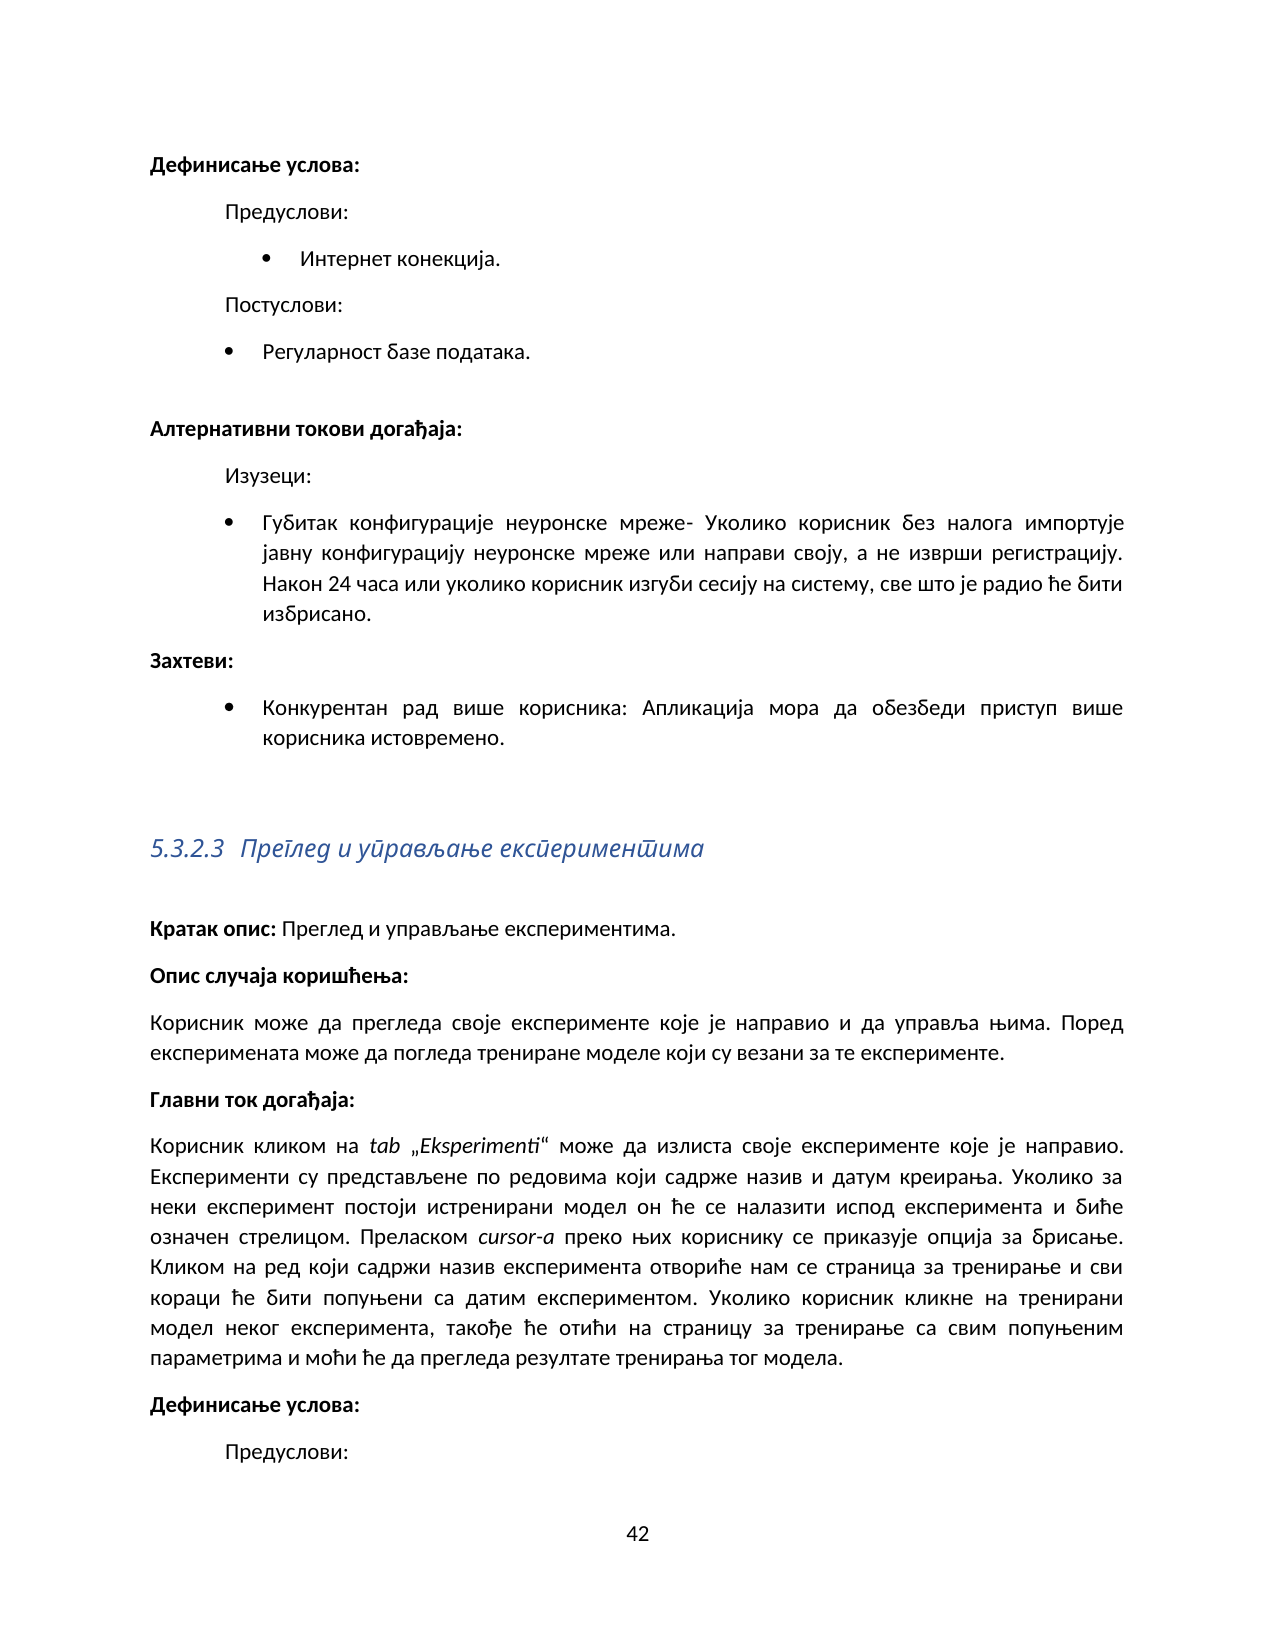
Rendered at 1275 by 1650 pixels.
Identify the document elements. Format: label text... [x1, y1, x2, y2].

list Конкурентан рад више корисника: Апликација мора да обезбеди приступ више корисника истовремено. [225, 693, 1125, 751]
text Захтеви: [150, 646, 1125, 674]
text Дефинисање услова: [150, 150, 1125, 178]
text Кратак опис: Преглед и управљање експериментима. [150, 914, 1125, 942]
text Опис случаја коришћења: [150, 961, 1125, 989]
text Постуслови: [150, 291, 1125, 319]
text Корисник кликом на tab „Eksperimenti“ може да излиста своје експерименте које је направио. Експерименти су представљене по редовима који садрже назив и датум креирања. Уколико за неки експеримент постоји истренирани модел он ће се налазити испод експеримента и биће означен стрелицом. Преласком cursor-a преко њих кориснику се приказује опција за брисање. Кликом на ред који садржи назив експеримента отвориће нам се страница за тренирање и сви кораци ће бити попуњени са датим експериментом. Уколико корисник кликне на тренирани модел неког експеримента, такође ће отићи на страницу за тренирање са свим попуњеним параметрима и моћи ће да прегледа резултате тренирања тог модела. [150, 1132, 1125, 1371]
text Предуслови: [150, 1437, 1125, 1465]
list Губитак конфигурације неуронске мреже- Уколико корисник без налога импортује јавну конфигурацију неуронске мреже или направи своју, а не изврши регистрацију. Након 24 часа или уколико корисник изгуби сесију на систему, све што је радио ће бити избрисано. [225, 508, 1125, 627]
list Интернет конекција. [262, 244, 1125, 272]
text Корисник може да прегледа своје експерименте које је направио и да управља њима. Поред експеримената може да погледа трениране моделе који су везани за те експерименте. [150, 1008, 1125, 1066]
text Дефинисање услова: [150, 1390, 1125, 1418]
list Регуларност базе података. [225, 337, 1125, 366]
text Главни ток догађаја: [150, 1085, 1125, 1113]
text Изузеци: [187, 461, 1125, 489]
text Алтернативни токови догађаја: [150, 414, 1125, 443]
subtitle Преглед и управљање експериментима [150, 830, 1125, 864]
text Предуслови: [150, 197, 1125, 225]
